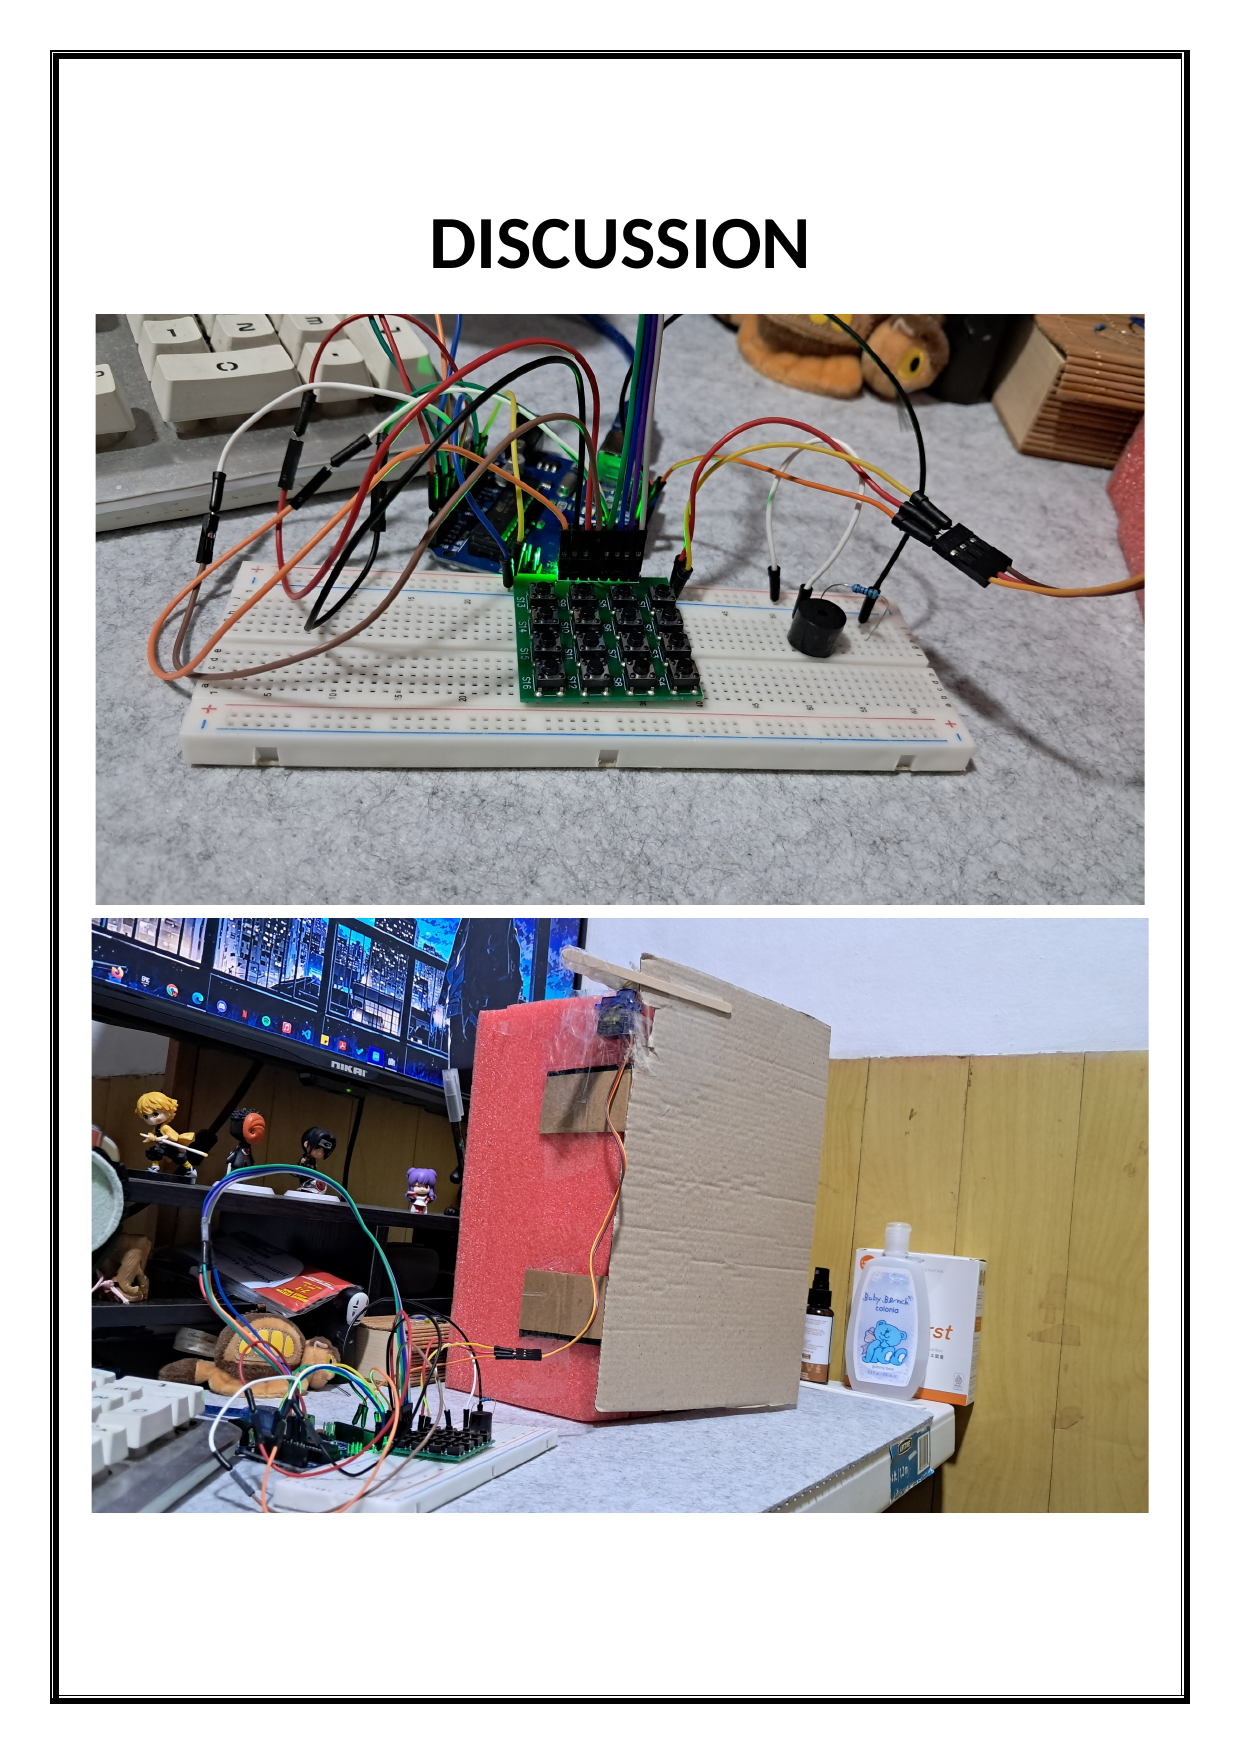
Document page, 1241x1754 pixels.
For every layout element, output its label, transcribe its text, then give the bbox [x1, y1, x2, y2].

picture [91, 918, 1149, 1513]
picture [95, 314, 1145, 905]
text DISCUSSION [150, 196, 1090, 287]
